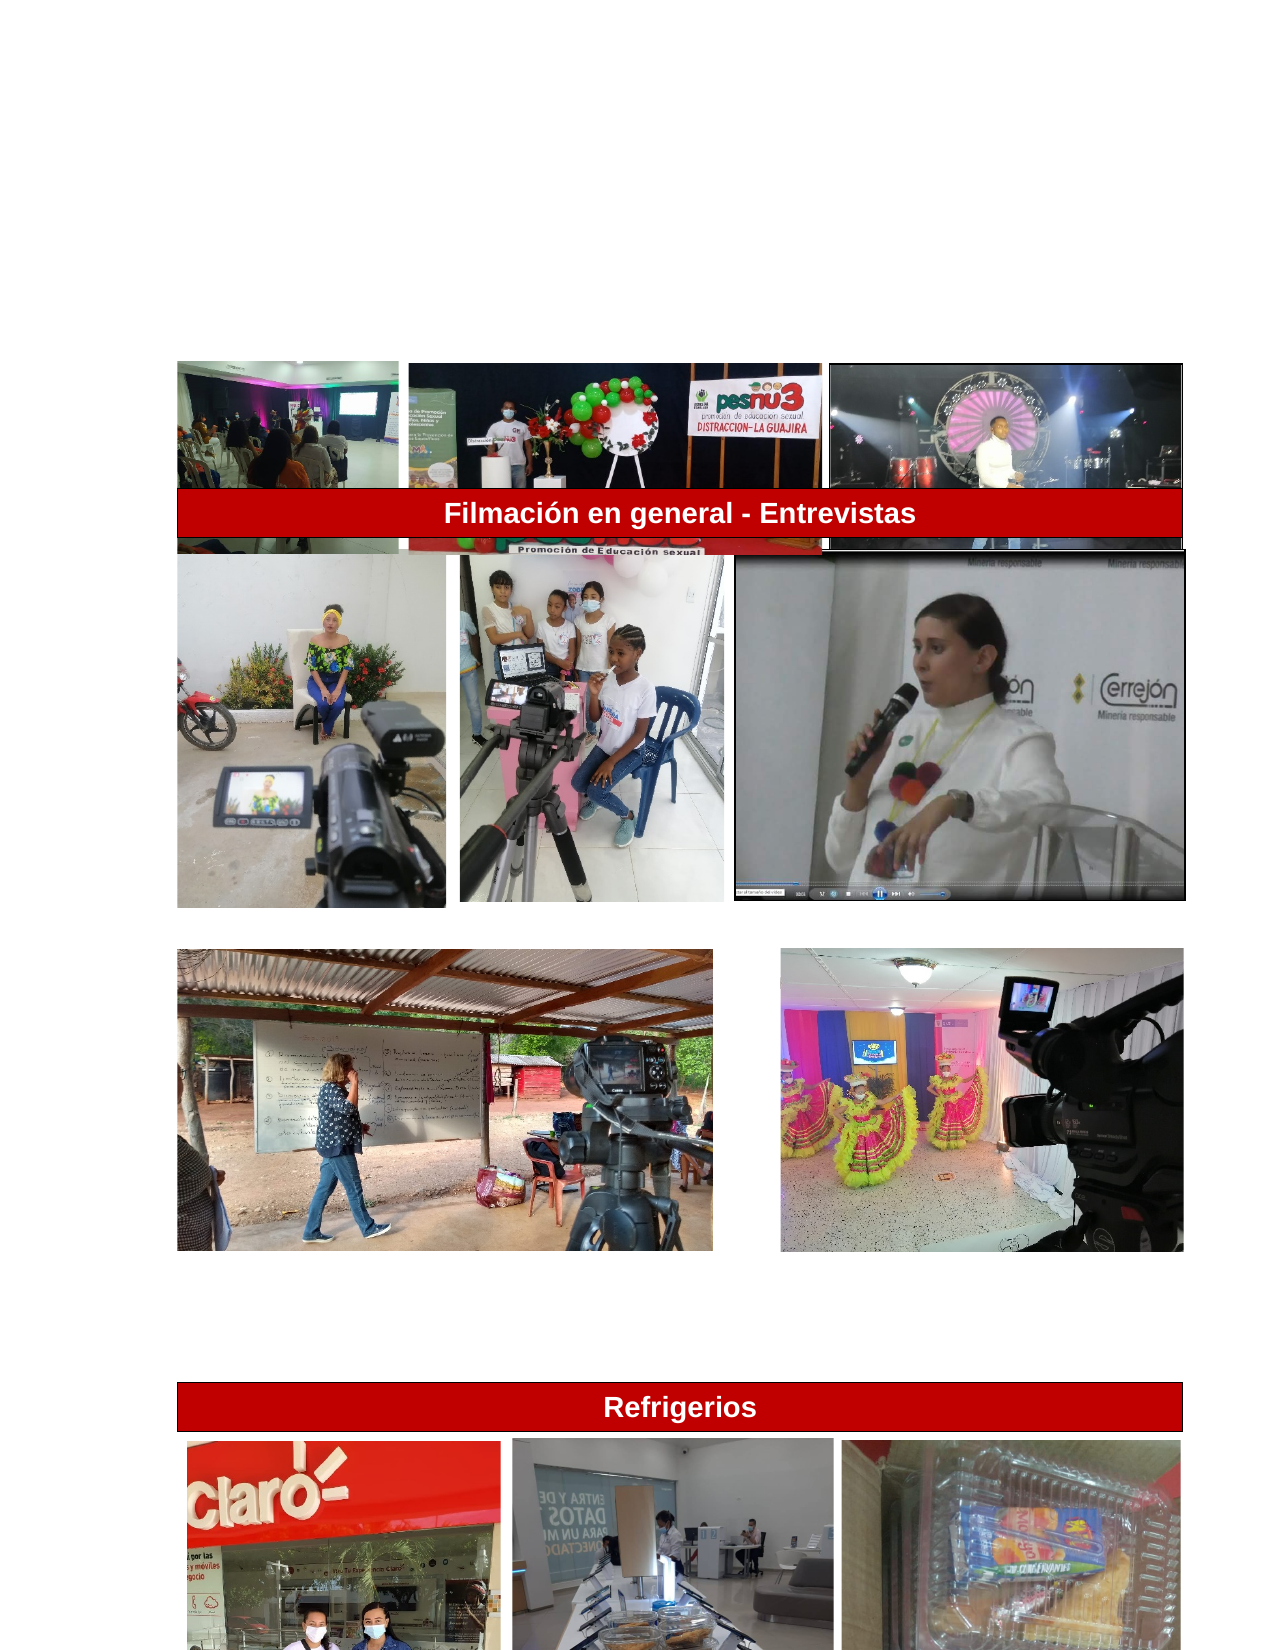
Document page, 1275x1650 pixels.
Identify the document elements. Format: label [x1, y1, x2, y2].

picture [512, 1438, 834, 1650]
picture [177, 361, 399, 488]
picture [841, 1440, 1181, 1650]
picture [177, 949, 713, 1251]
picture [830, 365, 1182, 488]
picture [408, 363, 823, 488]
picture [187, 1441, 501, 1650]
picture [780, 948, 1184, 1252]
picture [177, 538, 1184, 908]
picture [830, 538, 1182, 549]
